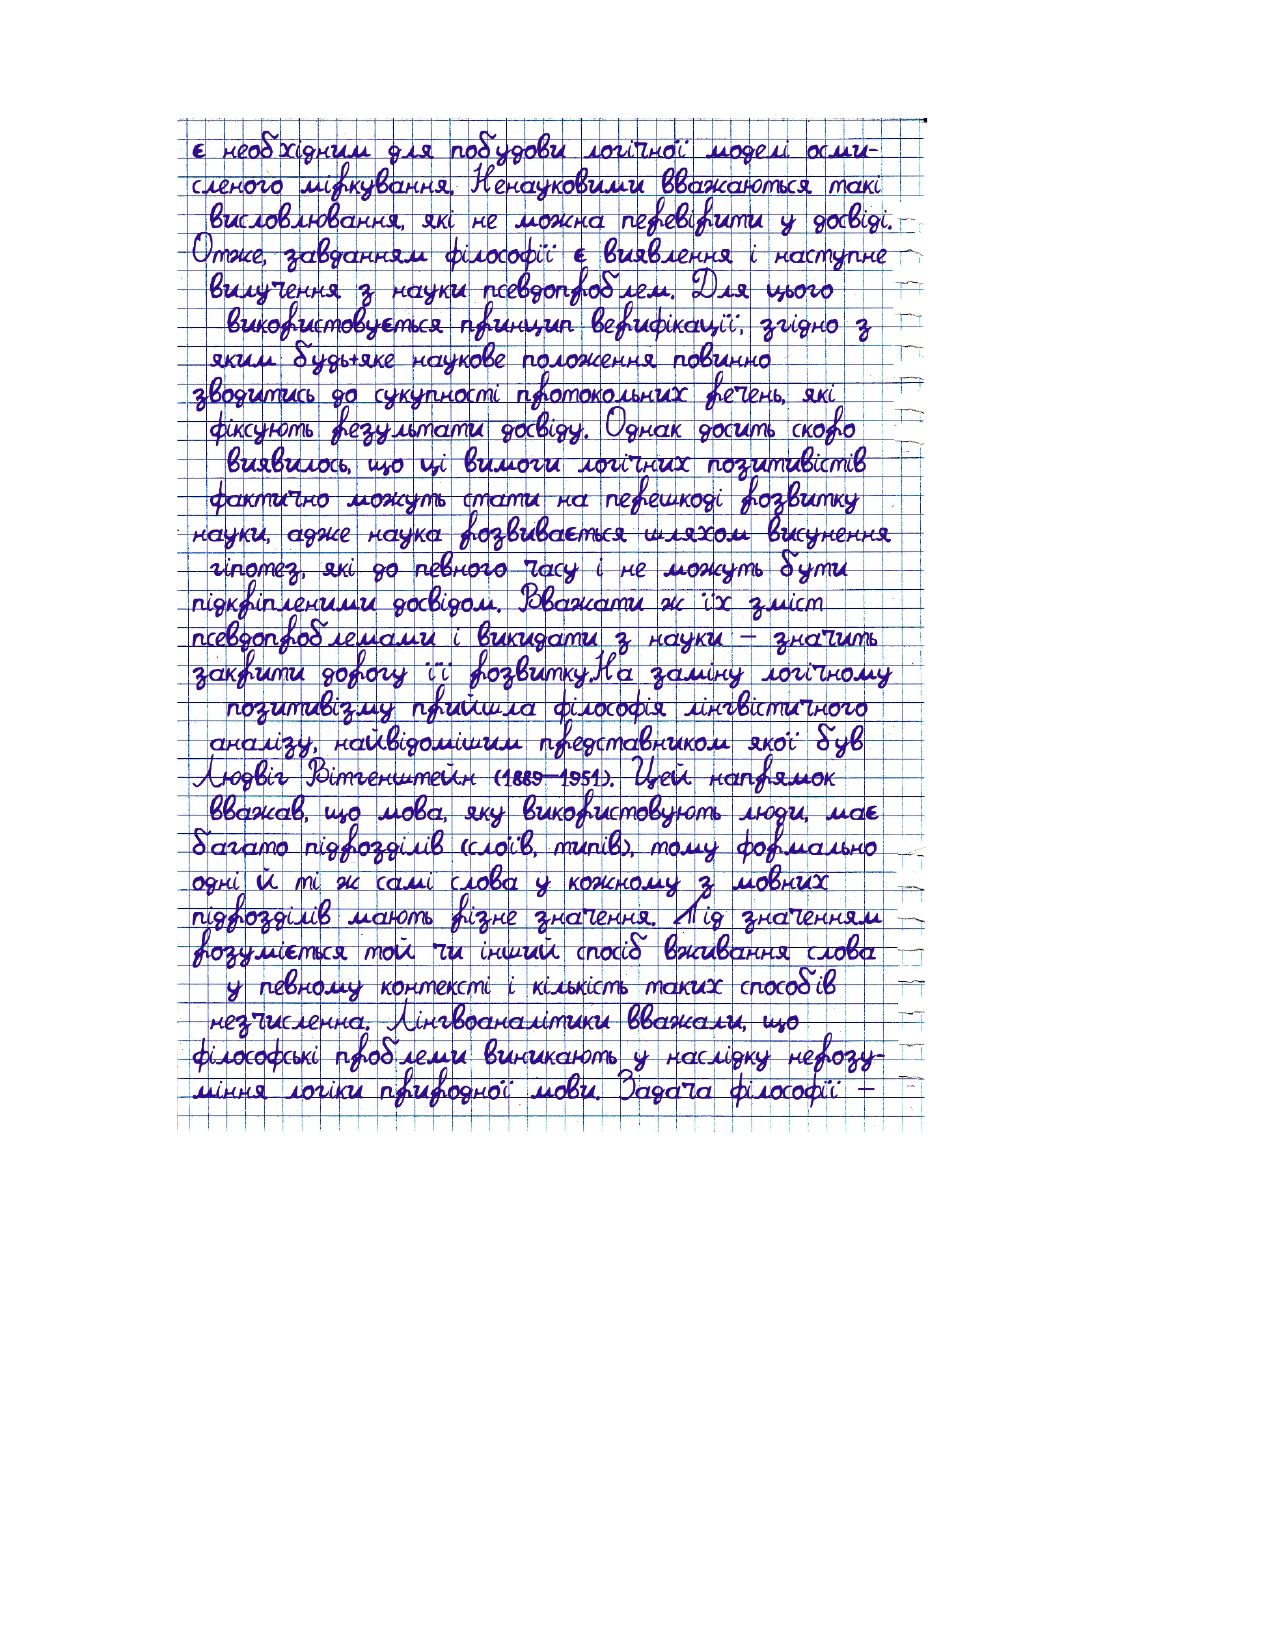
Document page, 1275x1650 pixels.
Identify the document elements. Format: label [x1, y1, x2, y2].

picture [177, 118, 928, 1135]
